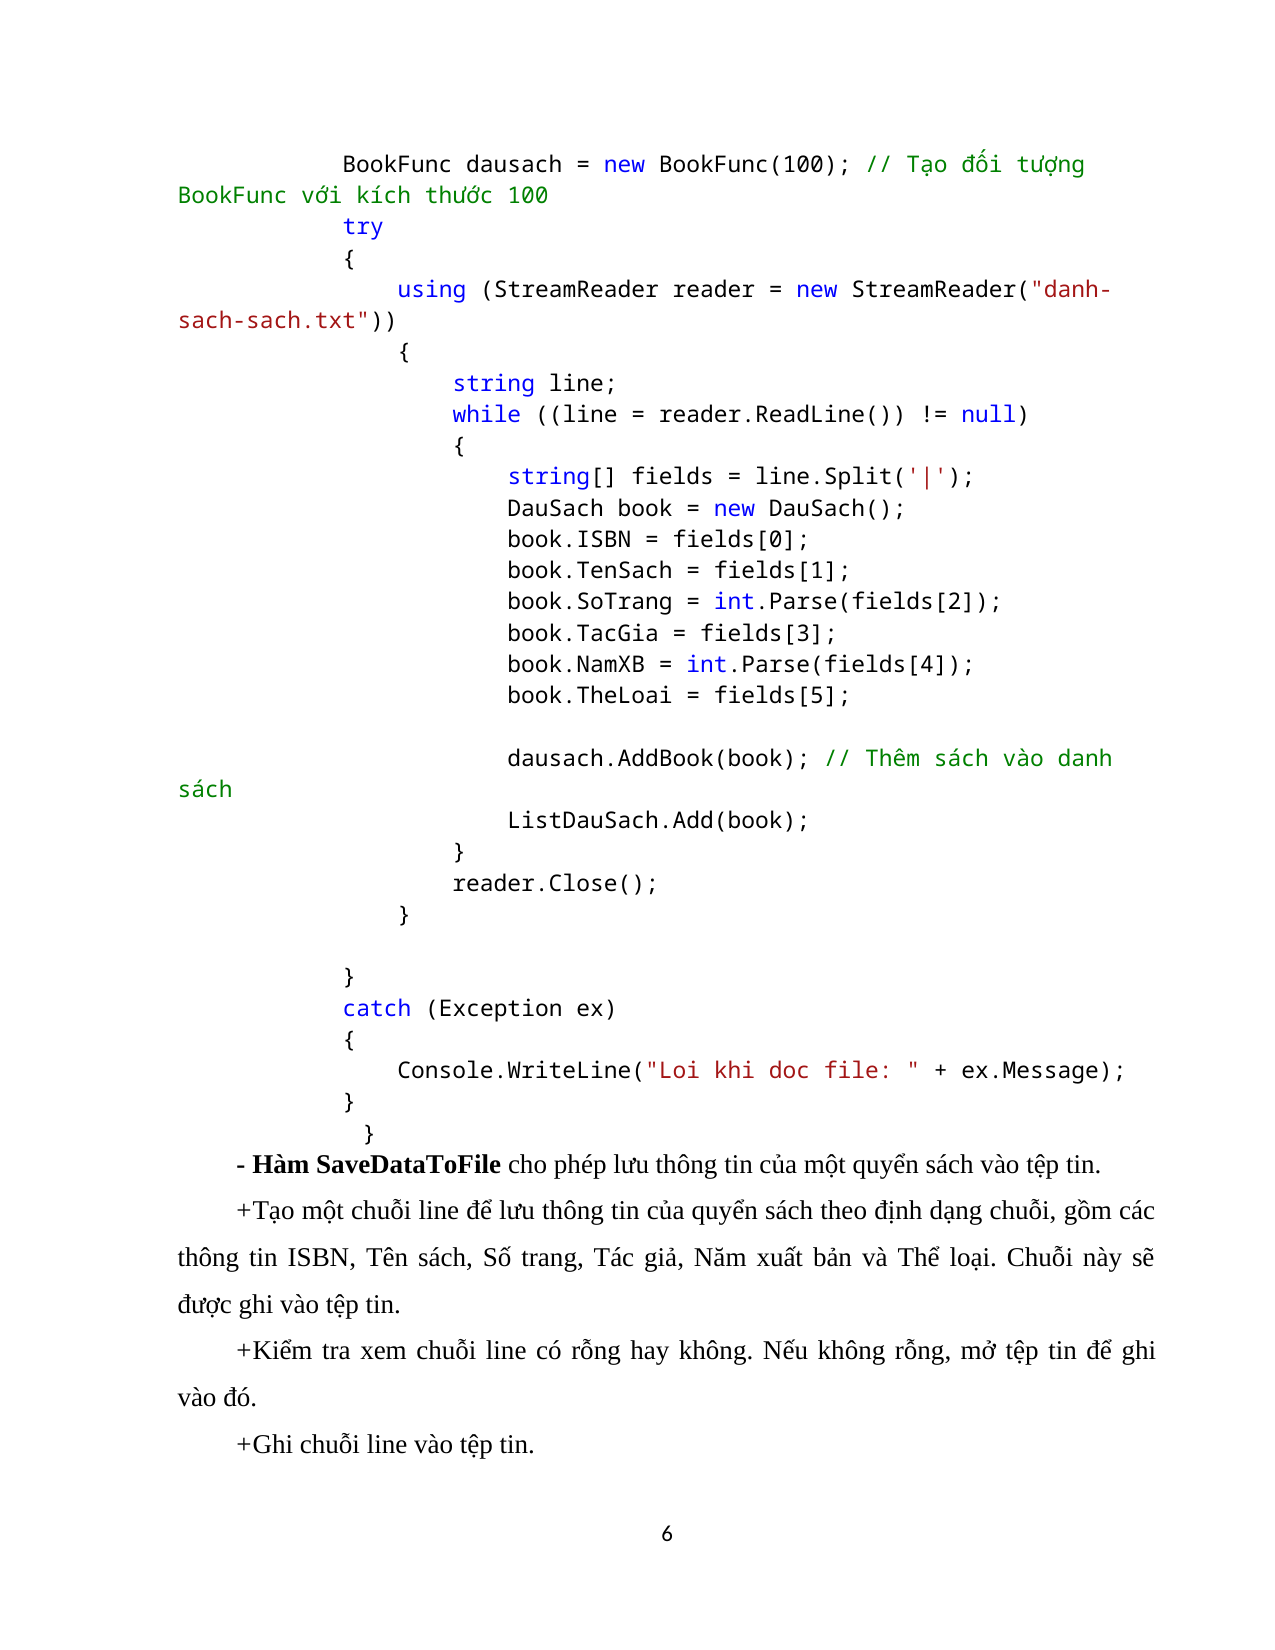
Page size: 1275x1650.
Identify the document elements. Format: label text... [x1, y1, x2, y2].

text while ((line = reader.ReadLine()) != null) [177, 398, 1157, 429]
text try [177, 210, 1157, 241]
text { [177, 1023, 1157, 1054]
text - Hàm SaveDataToFile cho phép lưu thông tin của một quyển sách vào tệp tin. [177, 1148, 1157, 1179]
text { [177, 429, 1157, 460]
text BookFunc dausach = new BookFunc(100); // Tạo đối tượng BookFunc với kích thước 100 [177, 148, 1157, 210]
text book.TacGia = fields[3]; [177, 616, 1157, 648]
list Kiểm tra xem chuỗi line có rỗng hay không. Nếu không rỗng, mở tệp tin để ghi vào đó. [177, 1334, 1157, 1412]
text book.SoTrang = int.Parse(fields[2]); [177, 585, 1157, 616]
text string line; [177, 366, 1157, 398]
text string[] fields = line.Split('|'); [177, 460, 1157, 491]
list Tạo một chuỗi line để lưu thông tin của quyển sách theo định dạng chuỗi, gồm các thông tin ISBN, Tên sách, Số trang, Tác giả, Năm xuất bản và Thể loại. Chuỗi này sẽ được ghi vào tệp tin. [177, 1194, 1157, 1319]
text dausach.AddBook(book); // Thêm sách vào danh sách [177, 741, 1157, 804]
list Ghi chuỗi line vào tệp tin. [177, 1428, 1157, 1459]
text ListDauSach.Add(book); [177, 804, 1157, 835]
text book.ISBN = fields[0]; [177, 523, 1157, 554]
text catch (Exception ex) [177, 991, 1157, 1023]
text book.TheLoai = fields[5]; [177, 679, 1157, 710]
text DauSach book = new DauSach(); [177, 491, 1157, 523]
text } [177, 1085, 1157, 1116]
text } [177, 898, 1157, 929]
text book.NamXB = int.Parse(fields[4]); [177, 648, 1157, 679]
text { [177, 241, 1157, 273]
text Console.WriteLine("Loi khi doc file: " + ex.Message); [177, 1054, 1157, 1085]
text { [177, 335, 1157, 366]
text } [177, 960, 1157, 991]
text using (StreamReader reader = new StreamReader("danh-sach-sach.txt")) [177, 273, 1157, 335]
text reader.Close(); [177, 866, 1157, 898]
text book.TenSach = fields[1]; [177, 554, 1157, 585]
text } [177, 835, 1157, 866]
text } [252, 1116, 1157, 1148]
